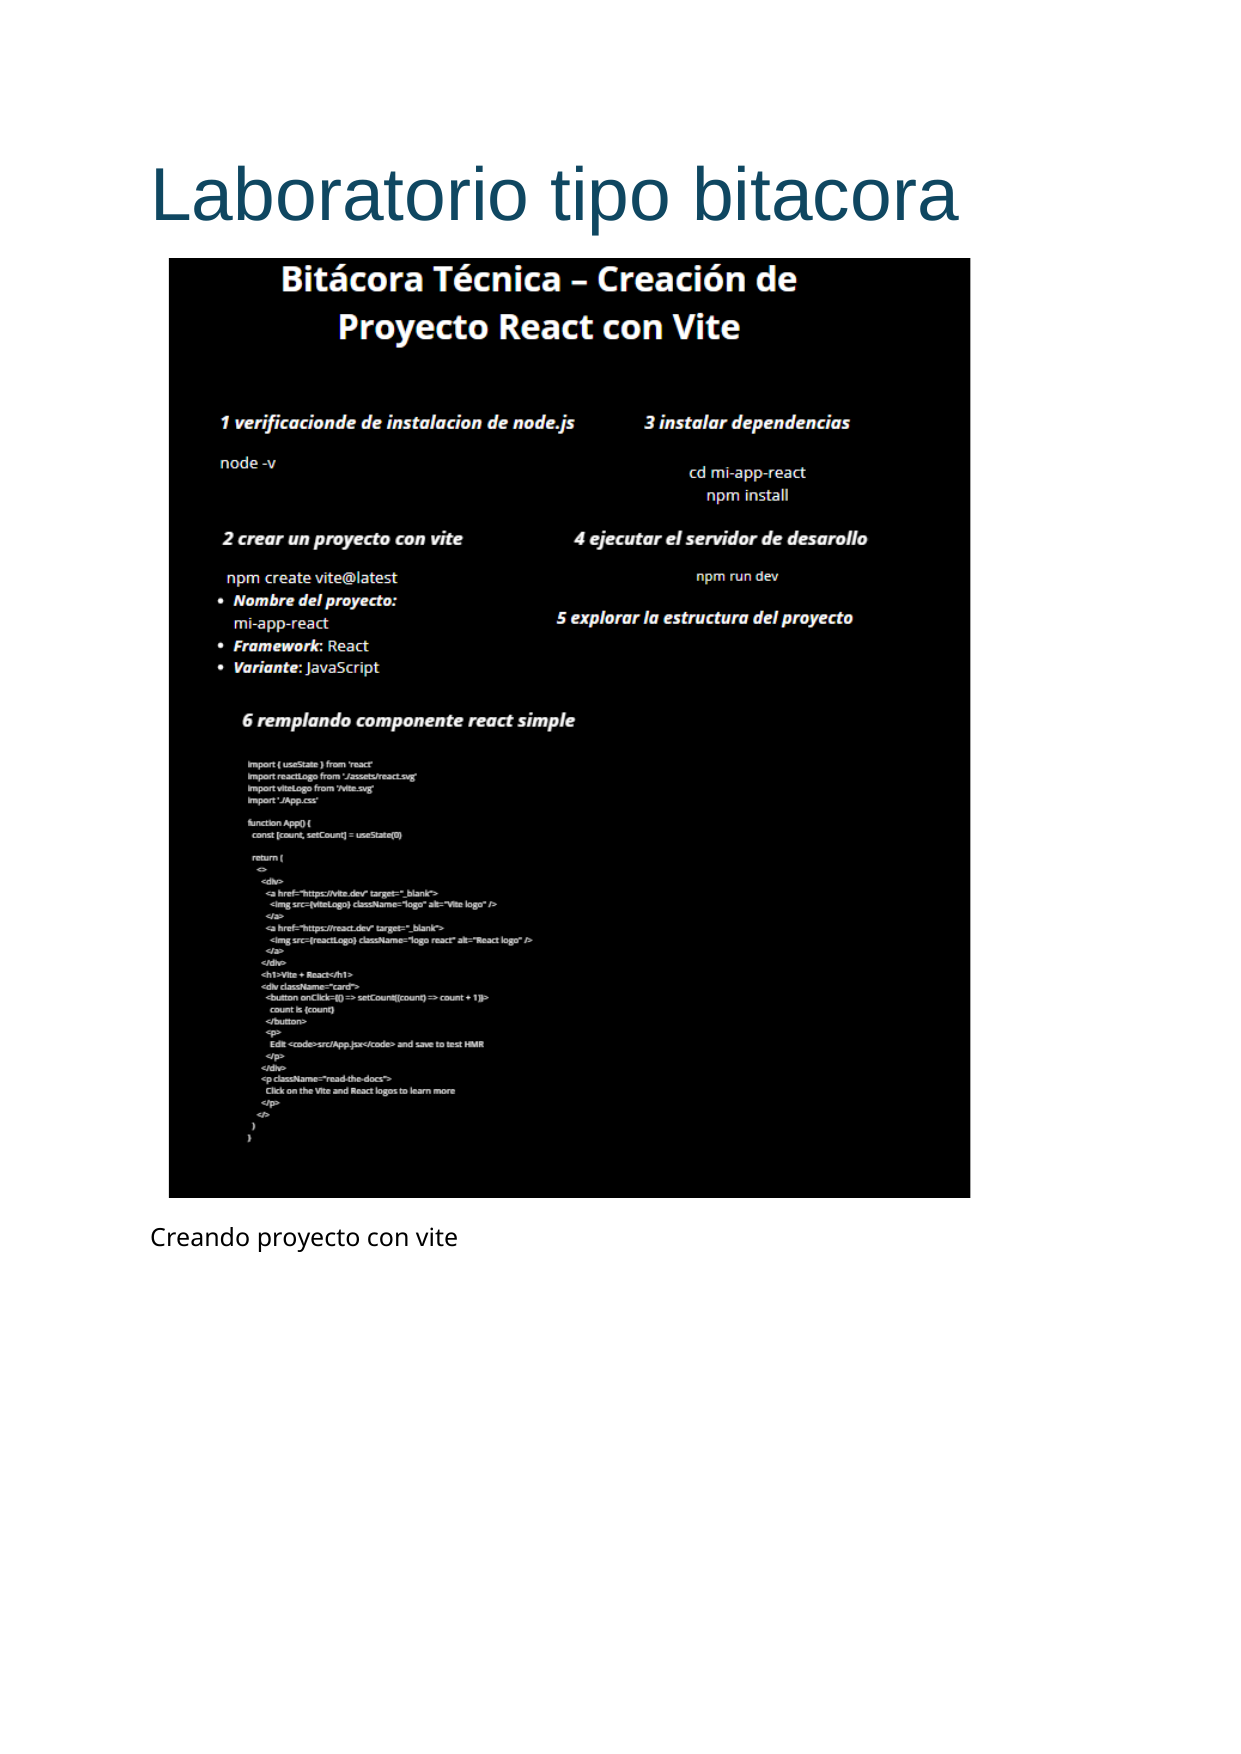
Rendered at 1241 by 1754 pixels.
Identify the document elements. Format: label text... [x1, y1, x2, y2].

subtitle Laboratorio tipo bitacora [150, 150, 1090, 236]
text Creando proyecto con vite [150, 1219, 1090, 1253]
